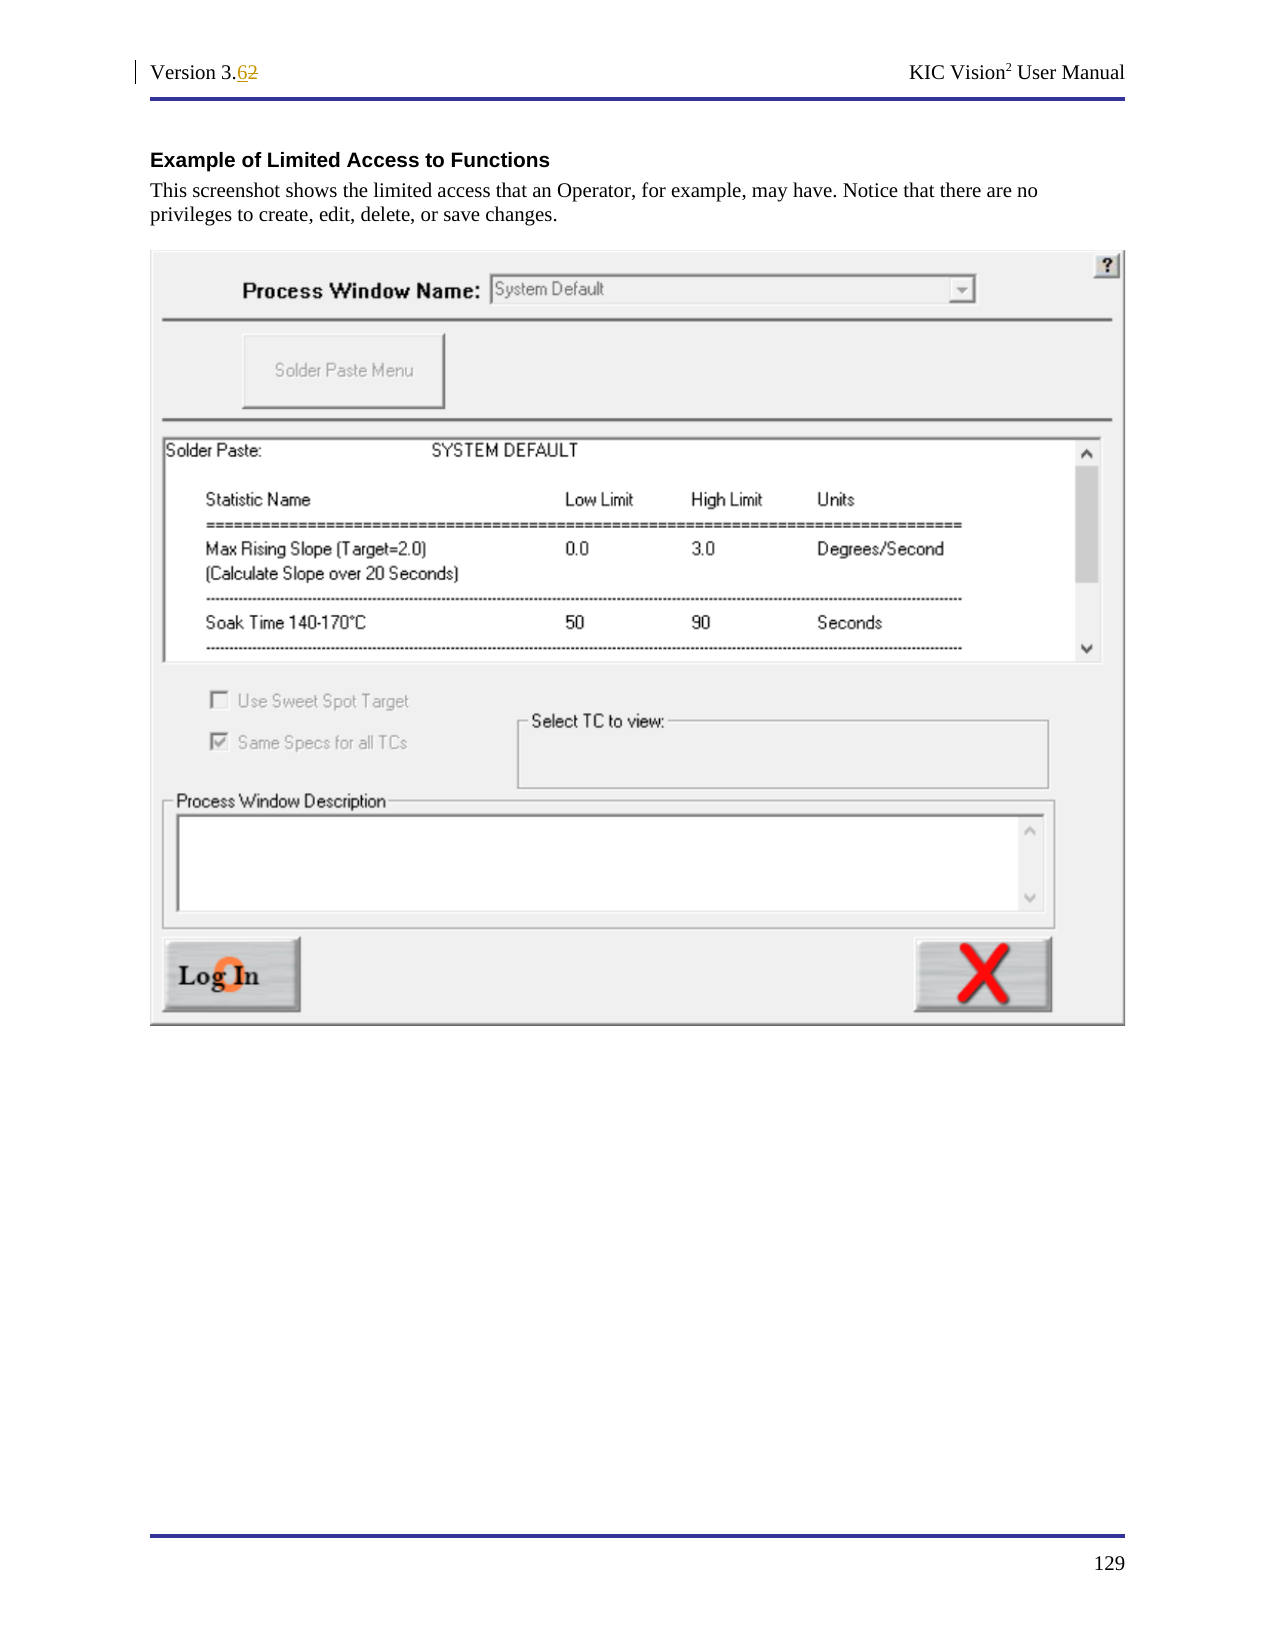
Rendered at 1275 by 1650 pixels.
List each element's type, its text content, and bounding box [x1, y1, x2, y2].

picture [150, 250, 1125, 1026]
subtitle Example of Limited Access to Functions [150, 147, 1125, 171]
text This screenshot shows the limited access that an Operator, for example, may have. Notice that there are no privileges to create, edit, delete, or save changes. [150, 178, 1125, 226]
